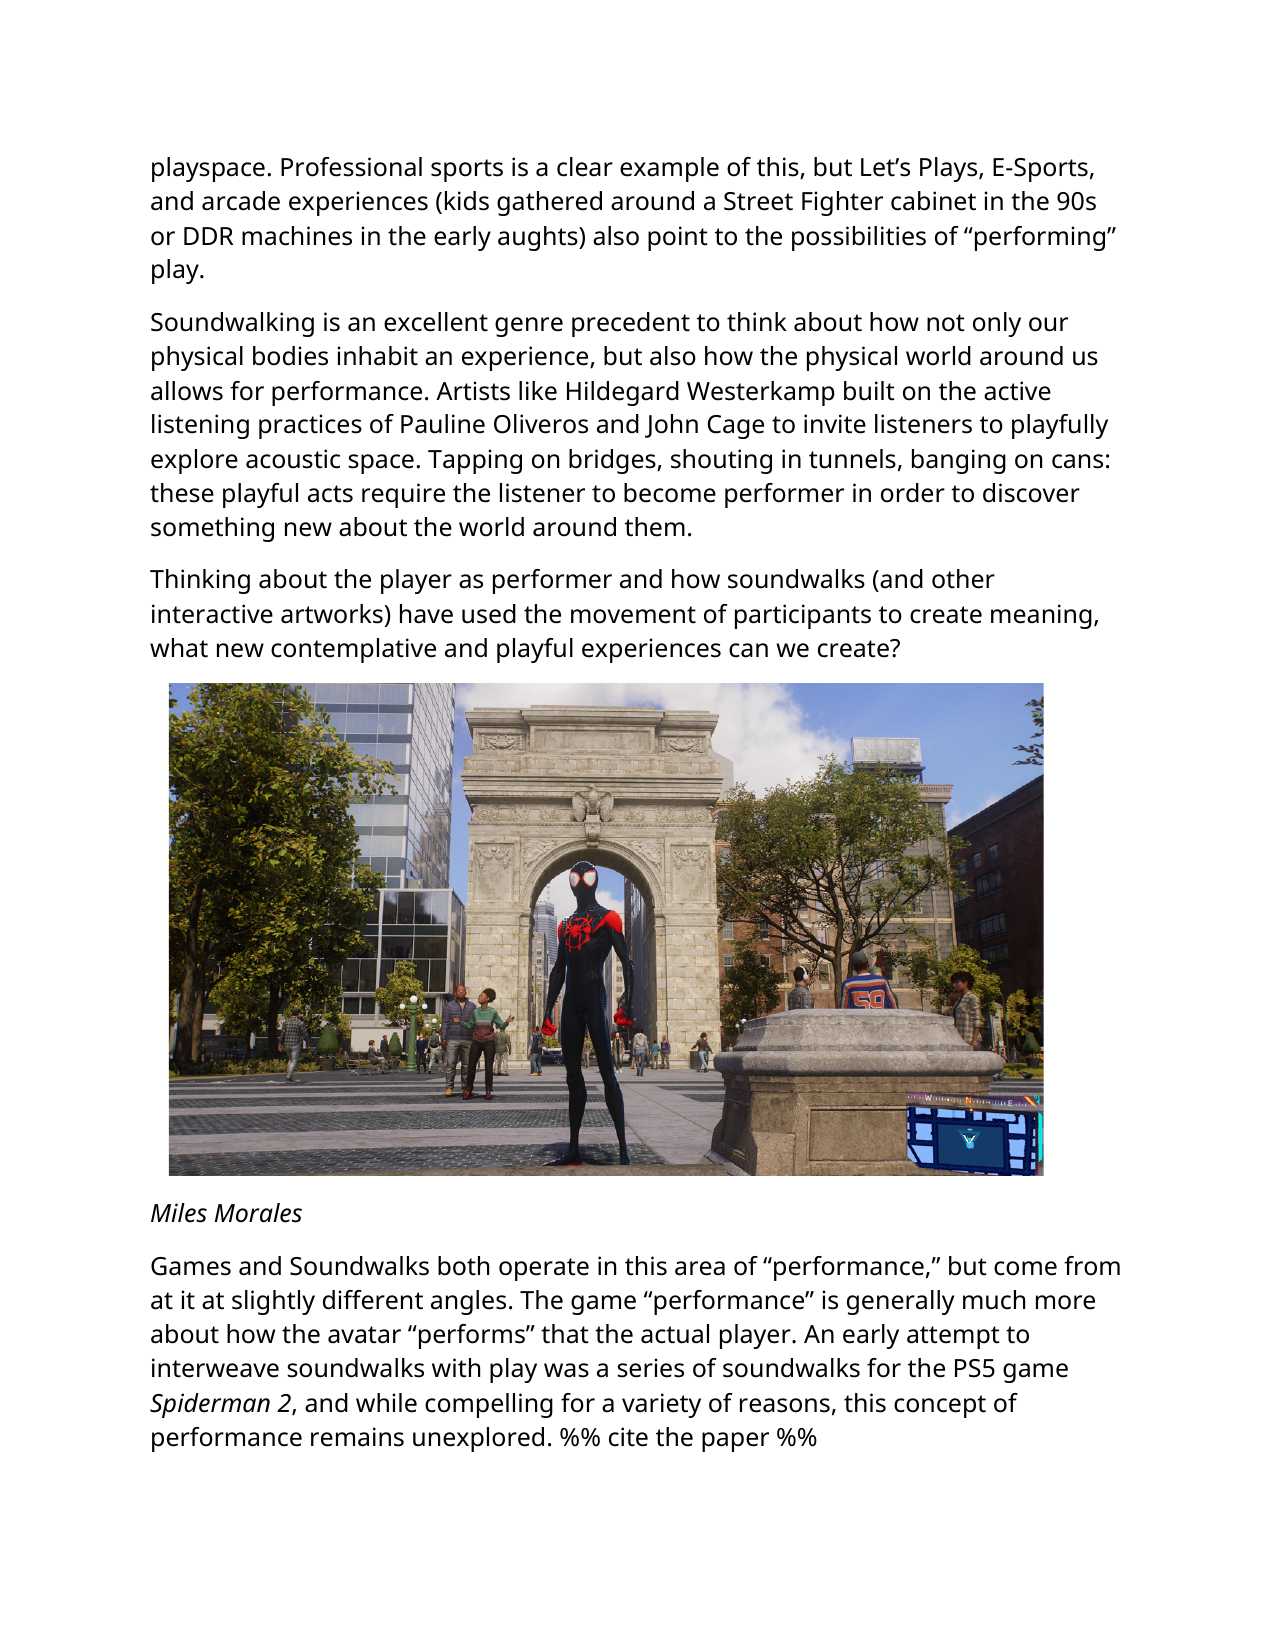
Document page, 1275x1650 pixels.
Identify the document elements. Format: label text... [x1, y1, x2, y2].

text Soundwalking is an excellent genre precedent to think about how not only our physical bodies inhabit an experience, but also how the physical world around us allows for performance. Artists like Hildegard Westerkamp built on the active listening practices of Pauline Oliveros and John Cage to invite listeners to playfully explore acoustic space. Tapping on bridges, shouting in tunnels, banging on cans: these playful acts require the listener to become performer in order to discover something new about the world around them. [150, 305, 1125, 543]
text Thinking about the player as performer and how soundwalks (and other interactive artworks) have used the movement of participants to create meaning, what new contemplative and playful experiences can we create? [150, 562, 1125, 664]
picture [168, 683, 1044, 1176]
text Miles Morales [150, 1196, 1125, 1230]
text Games and Soundwalks both operate in this area of “performance,” but come from at it at slightly different angles. The game “performance” is generally much more about how the avatar “performs” that the actual player. An early attempt to interweave soundwalks with play was a series of soundwalks for the PS5 game Spiderman 2, and while compelling for a variety of reasons, this concept of performance remains unexplored. %% cite the paper %% [150, 1249, 1125, 1453]
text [150, 150, 1125, 286]
